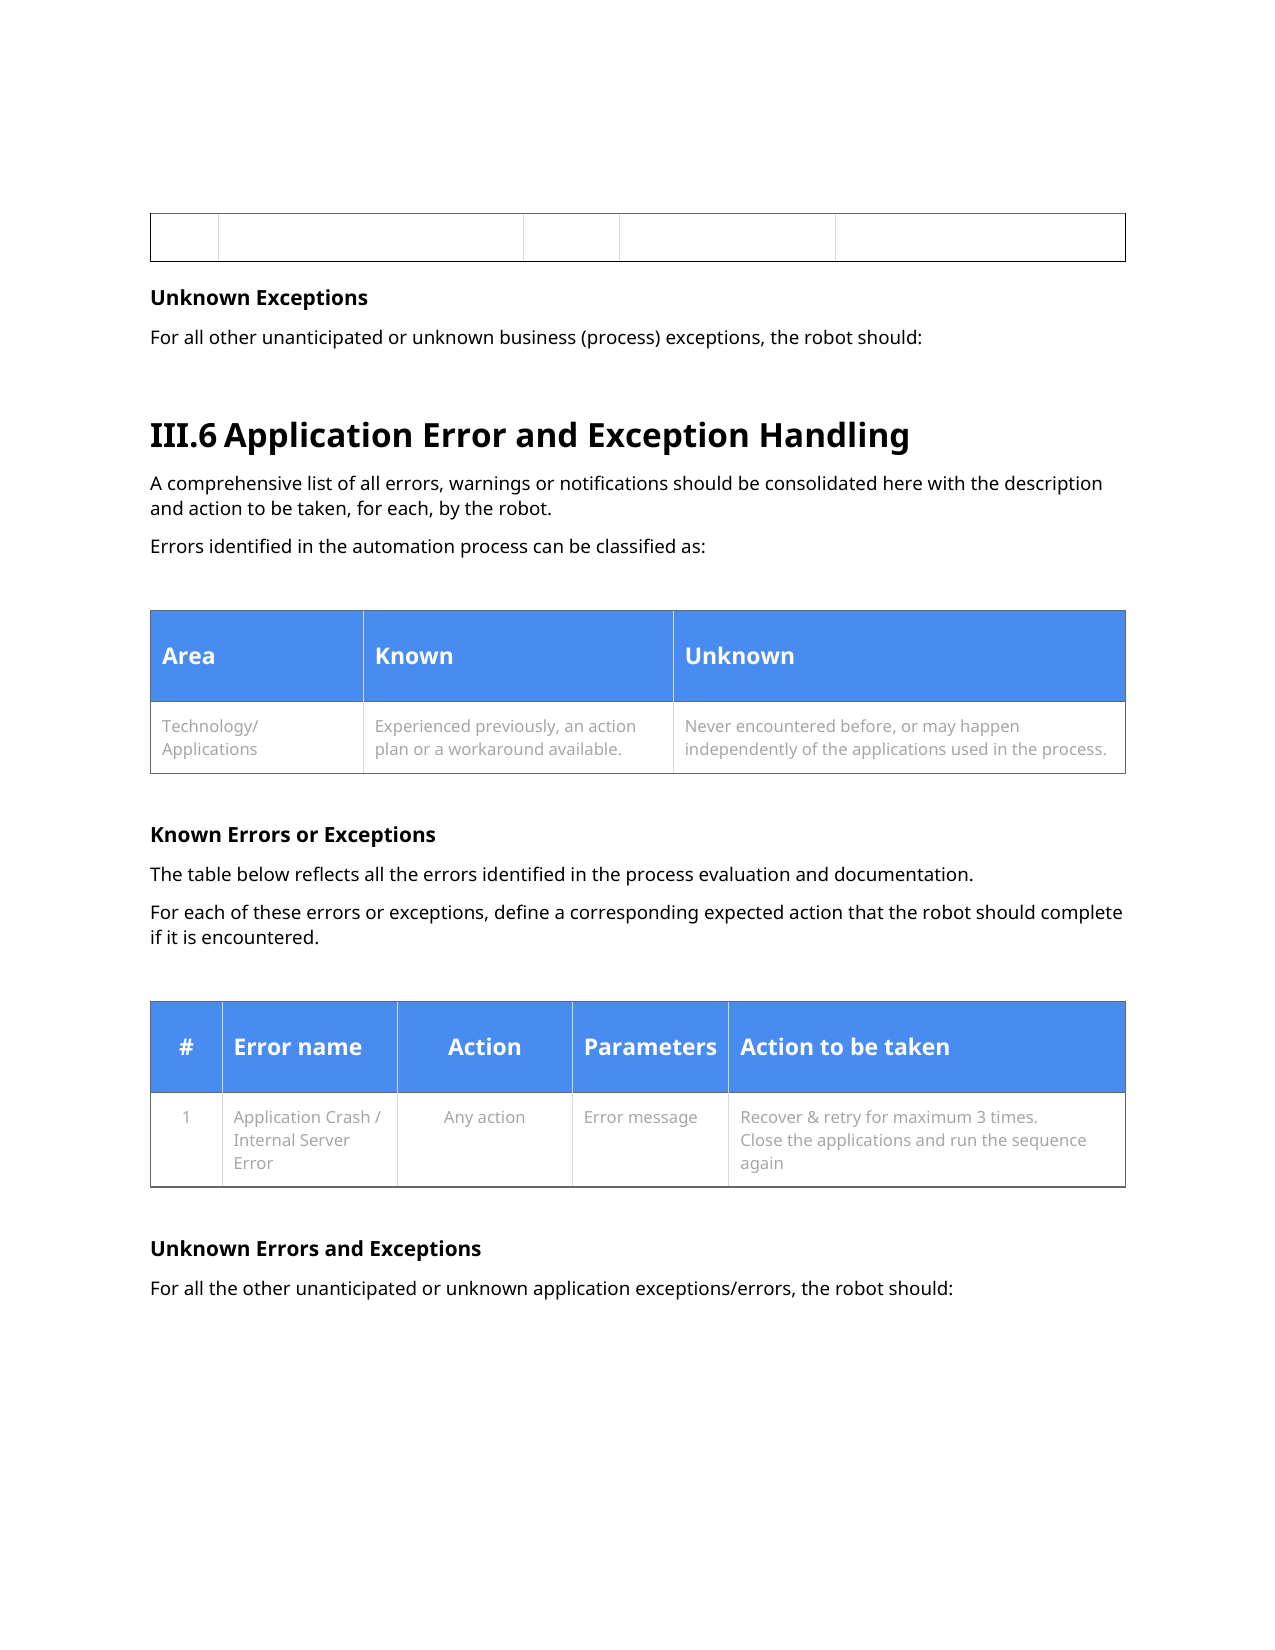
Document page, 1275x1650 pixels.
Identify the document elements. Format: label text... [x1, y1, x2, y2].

table_cell [151, 214, 218, 261]
table_header # [151, 1002, 222, 1092]
text Errors identified in the automation process can be classified as: [150, 533, 1125, 559]
table_cell Experienced previously, an action plan or a workaround available. [364, 702, 673, 773]
text A comprehensive list of all errors, warnings or notifications should be consolidated here with the description and action to be taken, for each, by the robot. [150, 470, 1125, 521]
text For all other unanticipated or unknown business (process) exceptions, the robot should: [150, 324, 1125, 349]
table_header Known [364, 611, 673, 701]
subtitle Unknown Exceptions [150, 283, 1125, 312]
table_cell Any action [398, 1093, 572, 1186]
subtitle Unknown Errors and Exceptions [150, 1234, 1125, 1262]
table_header Action to be taken [729, 1002, 1125, 1092]
subtitle III.6 Application Error and Exception Handling [150, 412, 1125, 457]
table_cell [524, 214, 619, 261]
table_header Error name [223, 1002, 397, 1092]
table_header Unknown [674, 611, 1125, 701]
text For each of these errors or exceptions, define a corresponding expected action that the robot should complete if it is encountered. [150, 899, 1125, 950]
table_header Action [398, 1002, 572, 1092]
table_cell [836, 214, 1125, 261]
table_header Area [151, 611, 363, 701]
subtitle Known Errors or Exceptions [150, 820, 1125, 848]
table_cell Application Crash / Internal Server Error [223, 1093, 397, 1186]
table_header Parameters [573, 1002, 728, 1092]
table_cell Error message [573, 1093, 728, 1186]
table_cell Recover & retry for maximum 3 times. Close the applications and run the sequence again [729, 1093, 1125, 1186]
table_cell Technology/Applications [151, 702, 363, 773]
table_cell 1 [151, 1093, 222, 1186]
table_cell [219, 214, 523, 261]
text For all the other unanticipated or unknown application exceptions/errors, the robot should: [150, 1275, 1125, 1300]
text The table below reflects all the errors identified in the process evaluation and documentation. [150, 861, 1125, 887]
table_cell [620, 214, 835, 261]
table_cell Never encountered before, or may happen independently of the applications used in the process. [674, 702, 1125, 773]
